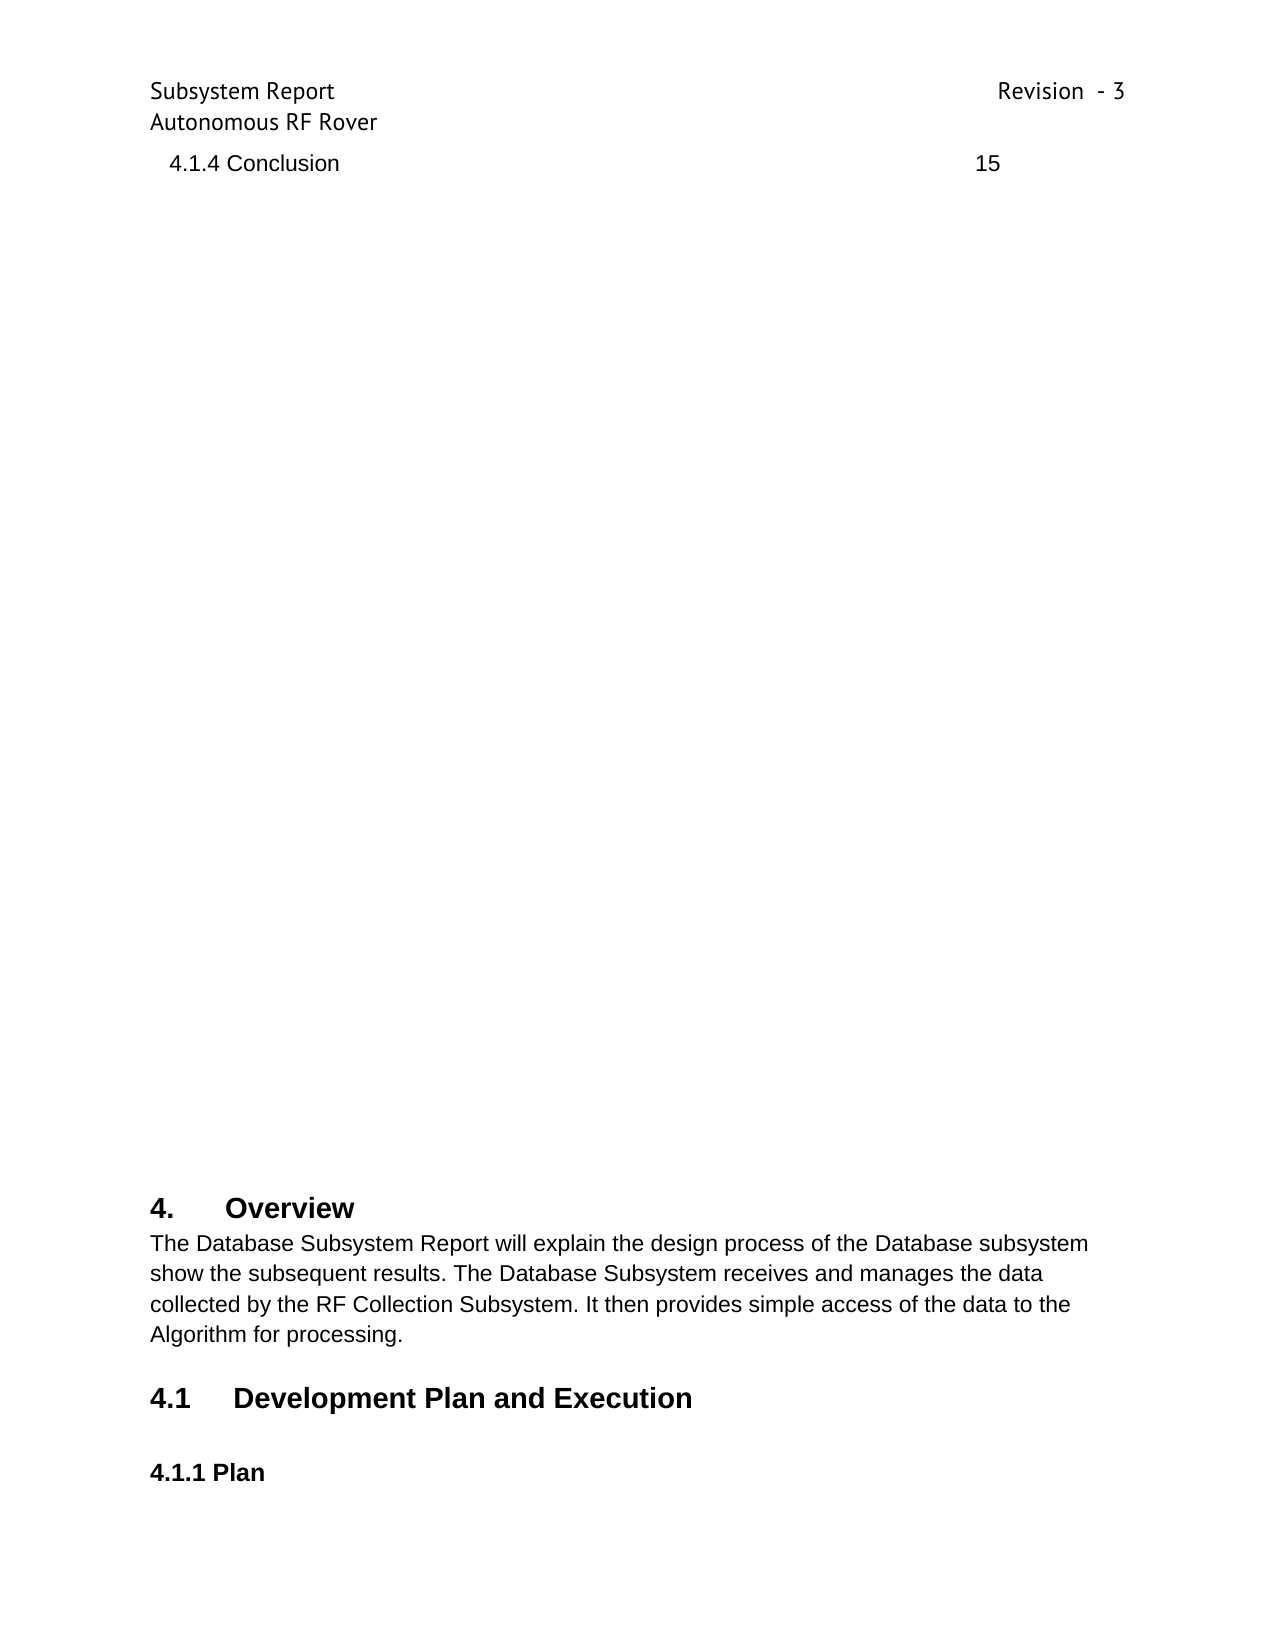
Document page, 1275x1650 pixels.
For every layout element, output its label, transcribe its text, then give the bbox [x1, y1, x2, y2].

text The Database Subsystem Report will explain the design process of the Database subsystem show the subsequent results. The Database Subsystem receives and manages the data collected by the RF Collection Subsystem. It then provides simple access of the data to the Algorithm for processing. [150, 1230, 1125, 1347]
text 4. Overview [150, 1192, 1125, 1225]
text 4.1.4 Conclusion 15 [150, 150, 1125, 176]
text 4.1 Development Plan and Execution [150, 1381, 1125, 1415]
text 4.1.1 Plan [150, 1458, 1125, 1487]
